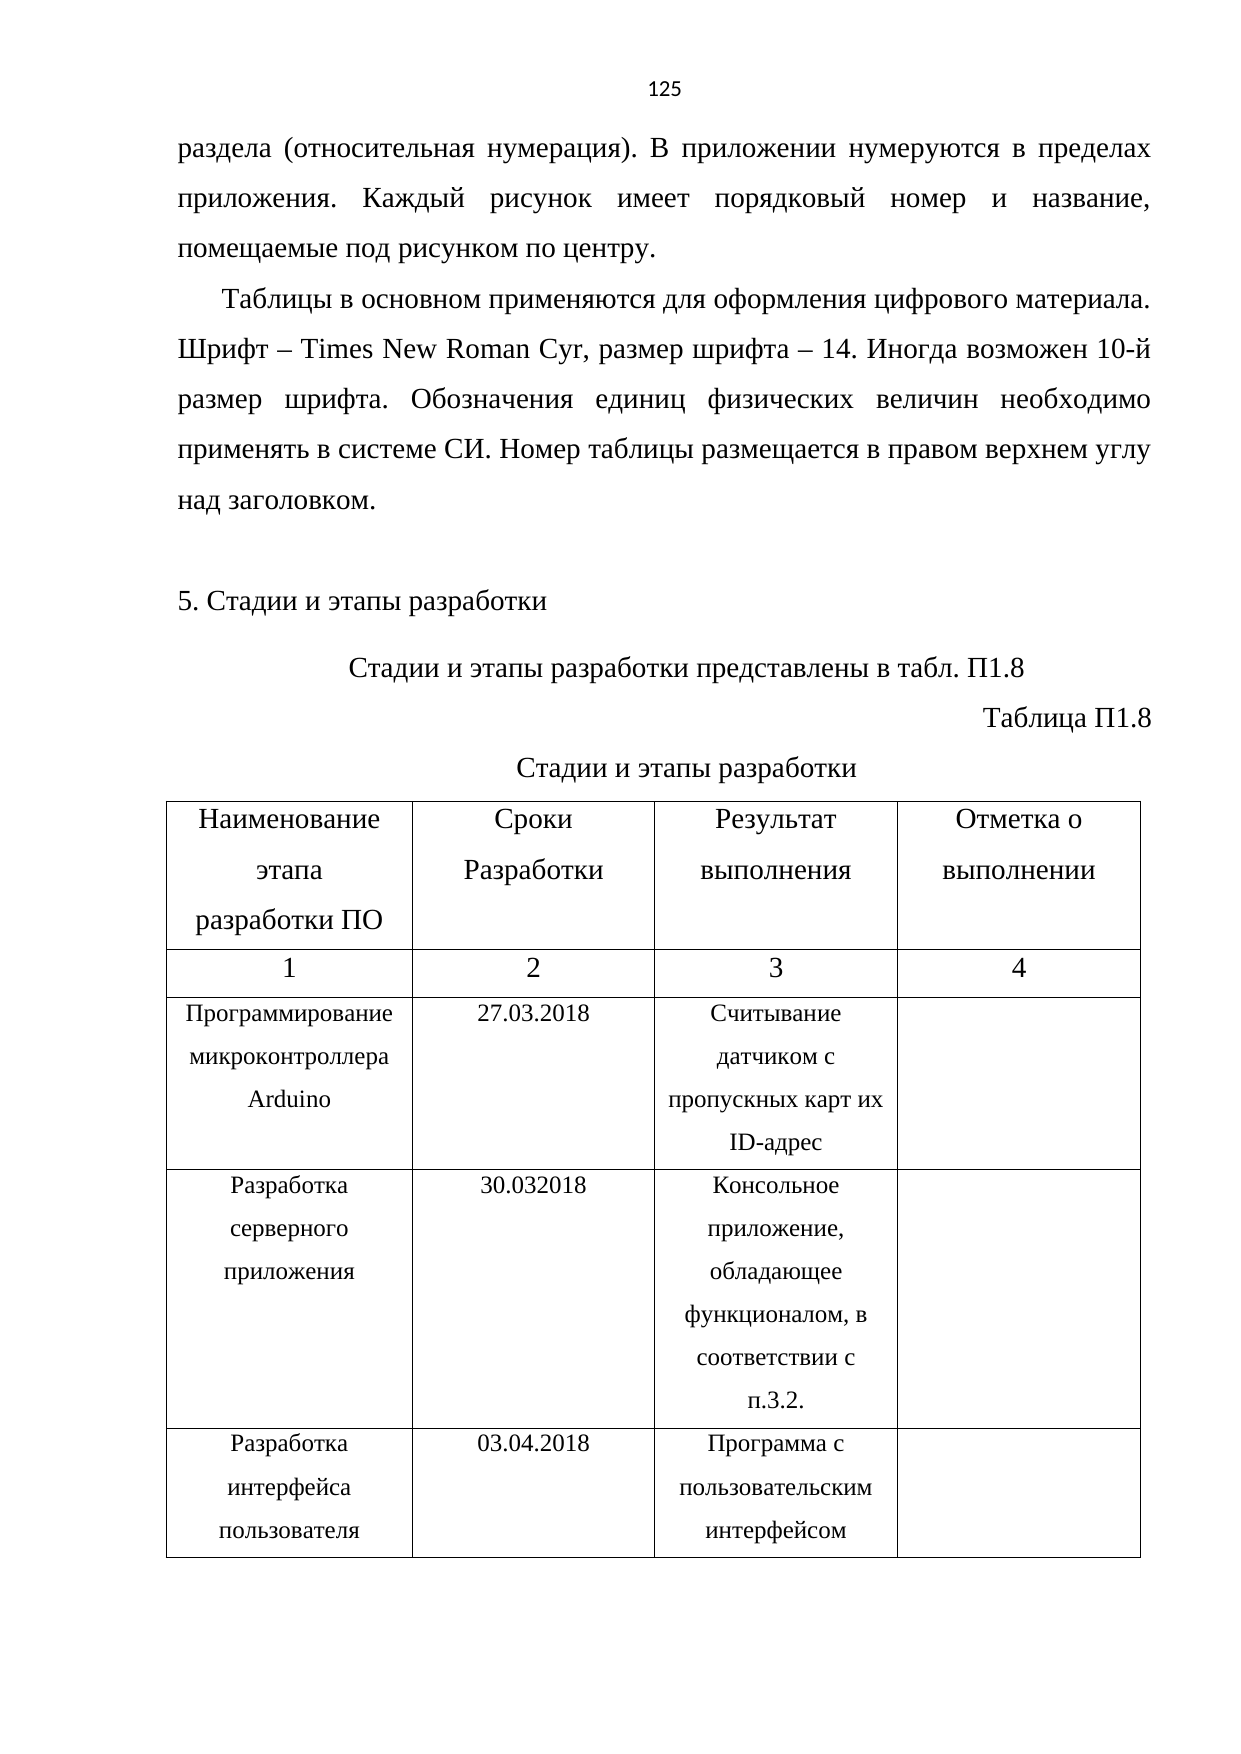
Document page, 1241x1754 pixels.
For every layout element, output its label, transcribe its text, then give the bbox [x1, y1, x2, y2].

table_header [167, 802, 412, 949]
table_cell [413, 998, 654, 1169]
text Стадии и этапы разработки [177, 750, 1152, 784]
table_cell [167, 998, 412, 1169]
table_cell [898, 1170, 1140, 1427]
text Стадии и этапы разработки представлены в табл. П1.8 [177, 650, 1152, 683]
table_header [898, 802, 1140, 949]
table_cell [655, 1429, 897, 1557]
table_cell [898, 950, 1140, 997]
text Таблицы в основном применяются для оформления цифрового материала. Шрифт – Times New Roman Cyr, размер шрифта – 14. Иногда возможен 10-й размер шрифта. Обозначения единиц физических величин необходимо применять в системе СИ. Номер таблицы размещается в правом верхнем углу над заголовком. [177, 281, 1152, 516]
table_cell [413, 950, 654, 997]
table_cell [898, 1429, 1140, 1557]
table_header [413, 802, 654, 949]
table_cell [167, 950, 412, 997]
text Таблица П1.8 [177, 700, 1152, 733]
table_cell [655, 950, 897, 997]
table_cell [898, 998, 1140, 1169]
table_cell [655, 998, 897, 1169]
text 5. Стадии и этапы разработки [177, 583, 1152, 616]
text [177, 130, 1152, 264]
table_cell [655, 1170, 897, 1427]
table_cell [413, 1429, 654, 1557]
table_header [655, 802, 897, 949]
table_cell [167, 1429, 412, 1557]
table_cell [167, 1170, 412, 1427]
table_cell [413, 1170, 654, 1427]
